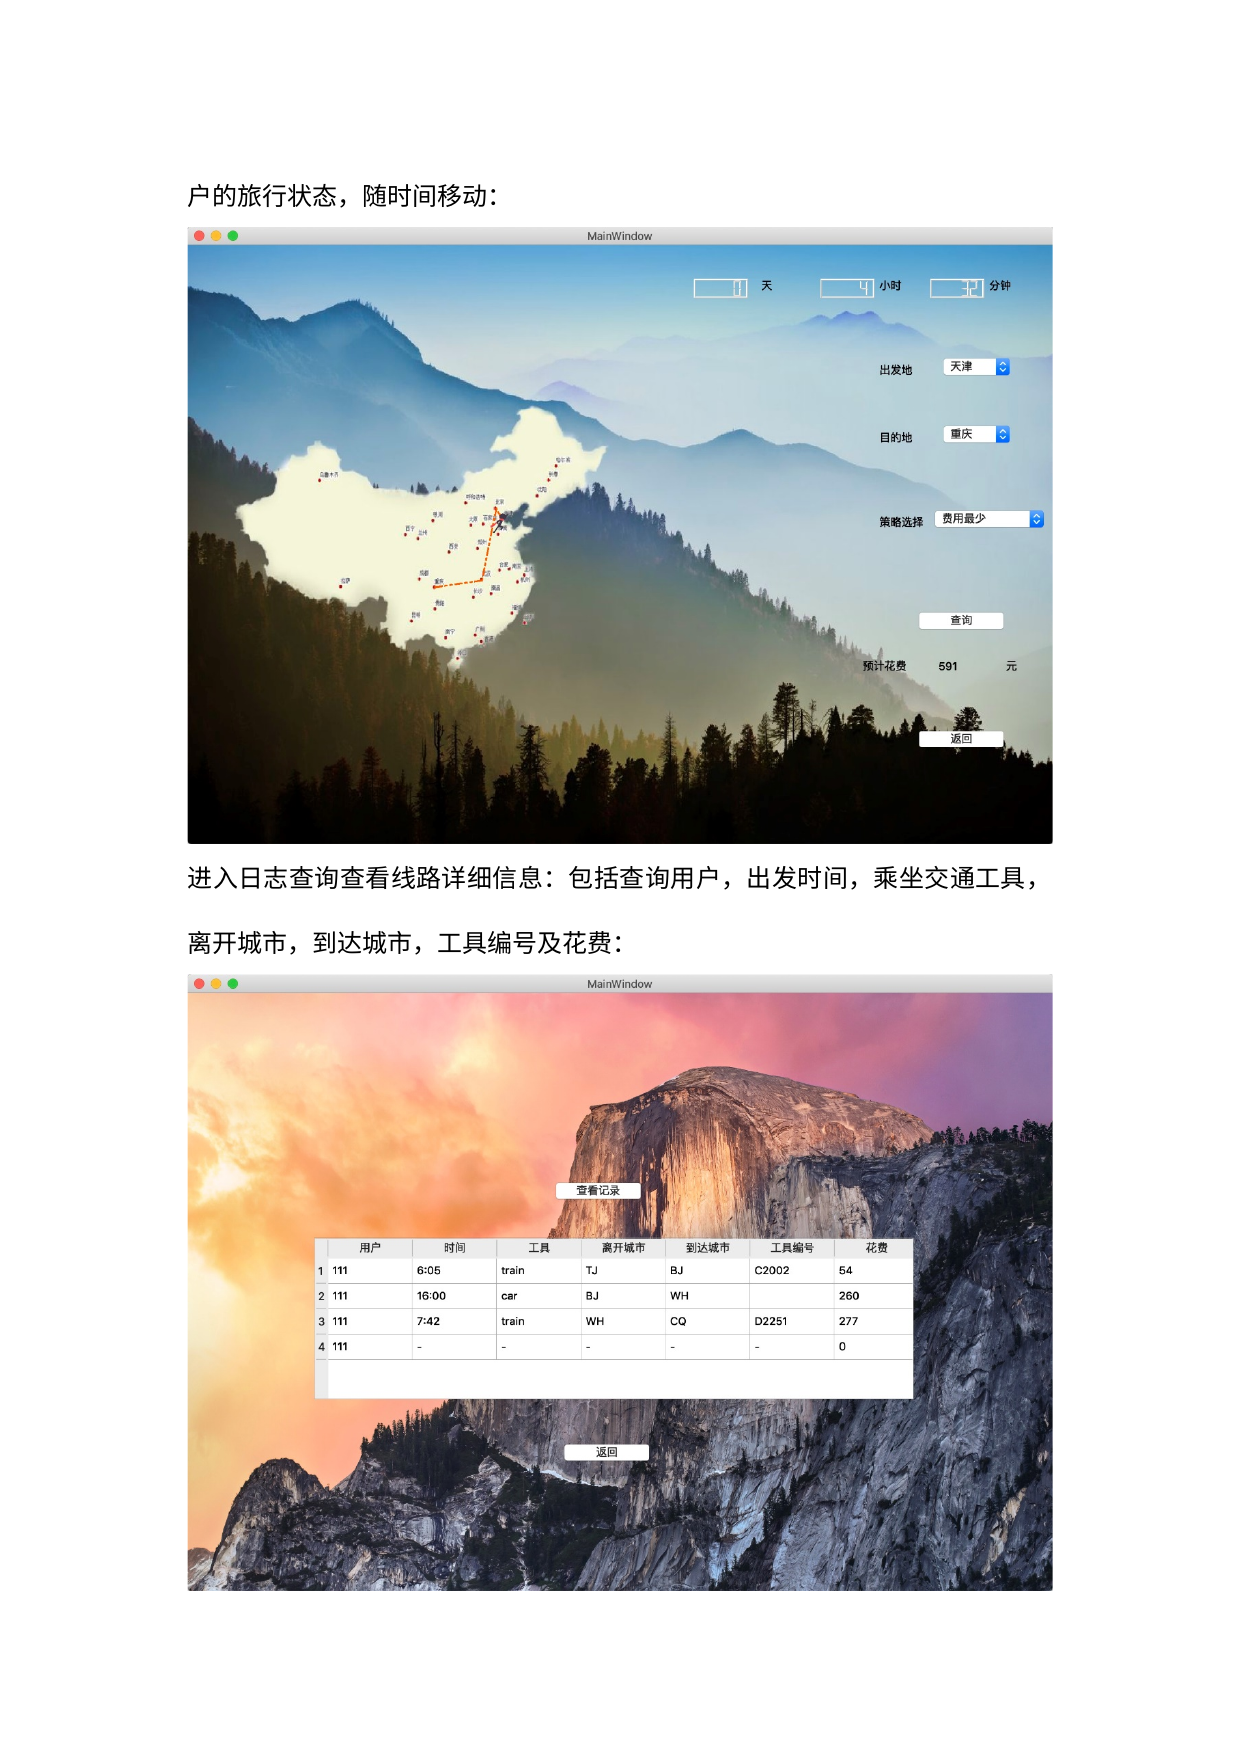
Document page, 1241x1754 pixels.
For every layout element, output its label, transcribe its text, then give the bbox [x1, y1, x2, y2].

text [187, 162, 1053, 227]
picture [187, 974, 1053, 1591]
text 进入日志查询查看线路详细信息：包括查询用户，出发时间，乘坐交通工具，离开城市，到达城市，工具编号及花费： [187, 844, 1053, 974]
picture [187, 227, 1053, 844]
